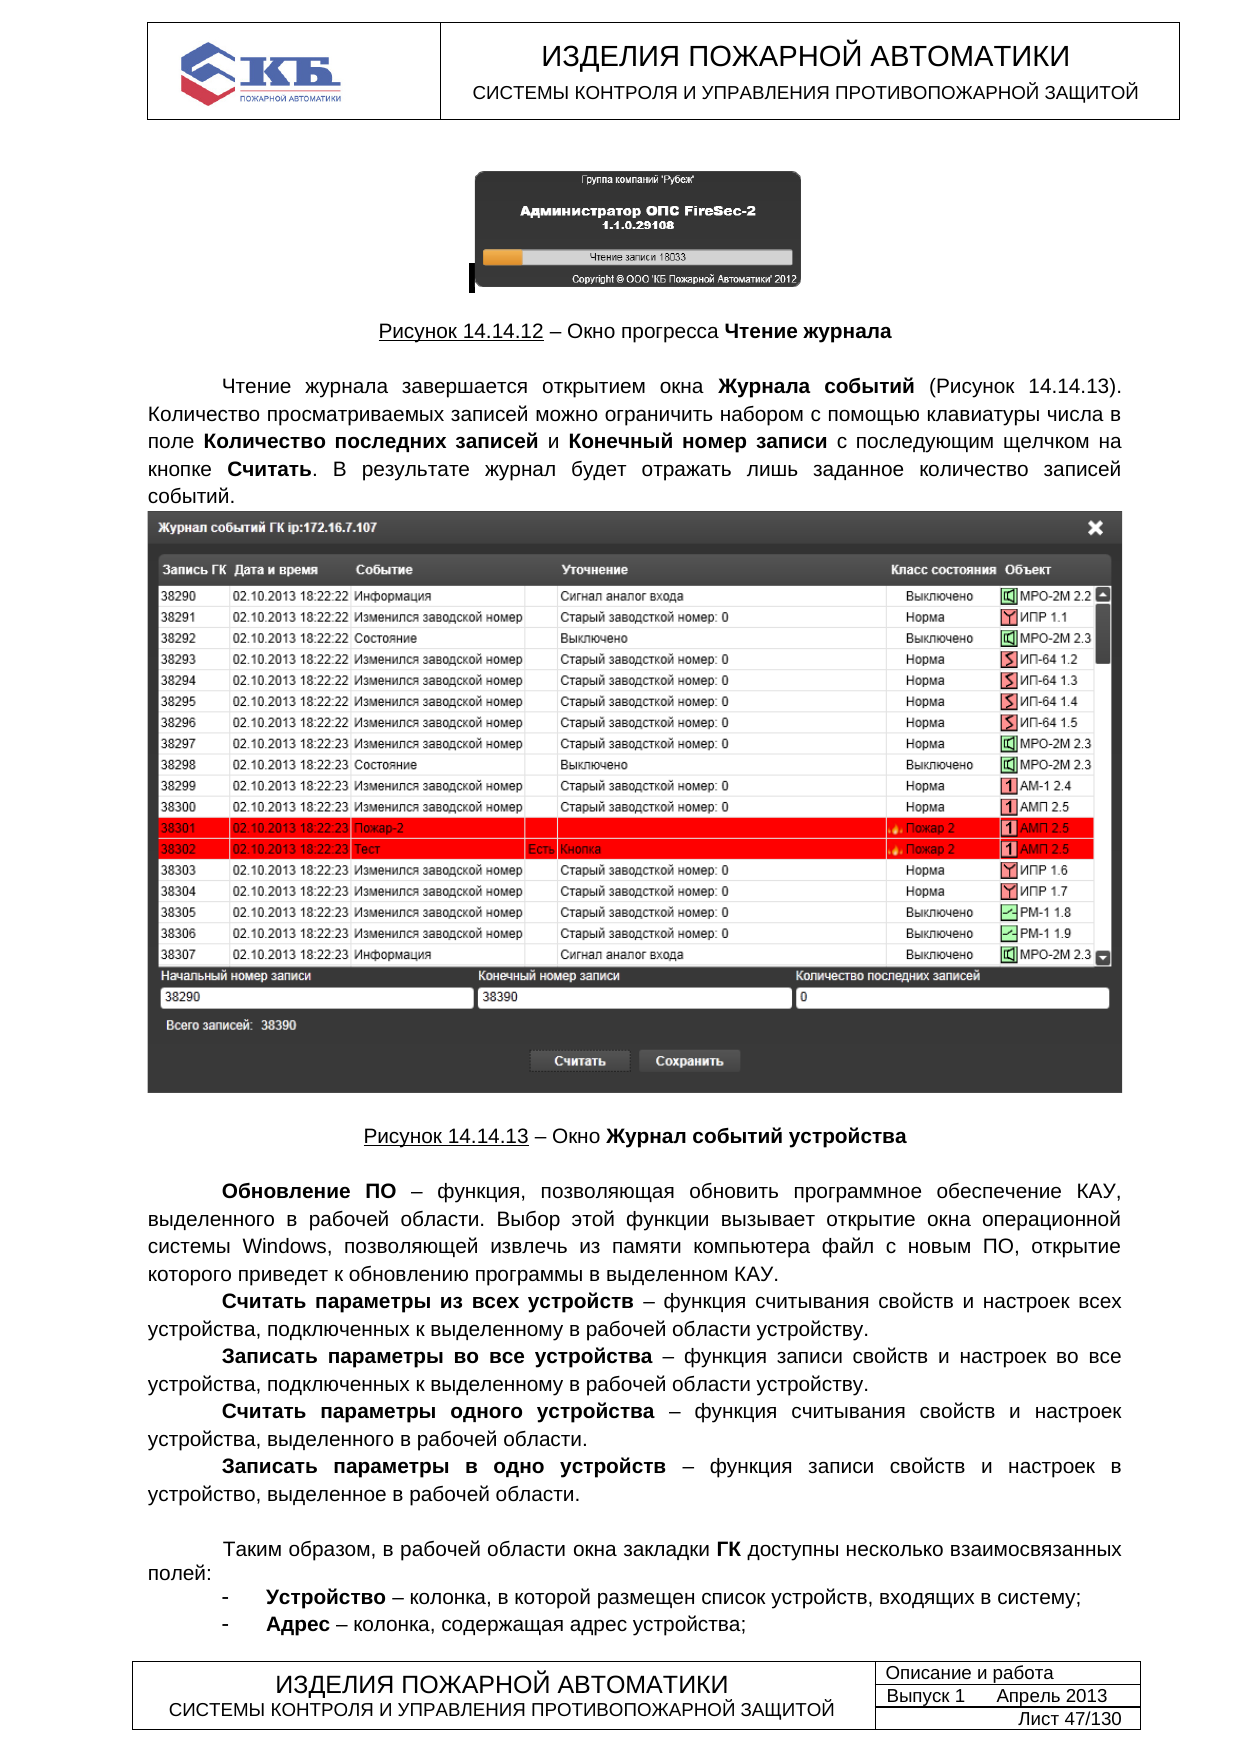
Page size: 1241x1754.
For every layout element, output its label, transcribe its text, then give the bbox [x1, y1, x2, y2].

list Устройство – колонка, в которой размещен список устройств, входящих в систему; [222, 1584, 1122, 1609]
list Адрес – колонка, содержащая адрес устройства; [222, 1612, 1122, 1636]
list Записать параметры в одно устройств – функция записи свойств и настроек в устройство, выделенное в рабочей области. [148, 1454, 1122, 1506]
list Записать параметры во все устройства – функция записи свойств и настроек во все устройства, подключенных к выделенному в рабочей области устройству. [148, 1344, 1122, 1396]
list Рисунок 14.14.13 – Окно Журнал событий устройства [148, 1124, 1122, 1148]
list Считать параметры из всех устройств – функция считывания свойств и настроек всех устройства, подключенных к выделенному в рабочей области устройству. [148, 1289, 1122, 1341]
list Рисунок 14.14.12 – Окно прогресса Чтение журнала [148, 319, 1122, 343]
picture [177, 34, 354, 115]
list Таким образом, в рабочей области окна закладки ГК доступны несколько взаимосвязанных полей: [148, 1537, 1122, 1584]
picture [147, 511, 1123, 1093]
picture [474, 171, 801, 287]
list Обновление ПО – функция, позволяющая обновить программное обеспечение КАУ, выделенного в рабочей области. Выбор этой функции вызывает открытие окна операционной системы Windows, позволяющей извлечь из памяти компьютера файл с новым ПО, открытие которого приведет к обновлению программы в выделенном КАУ. [148, 1179, 1122, 1286]
list Чтение журнала завершается открытием окна Журнала событий (Рисунок 14.14.13). Количество просматриваемых записей можно ограничить набором с помощью клавиатуры числа в поле Количество последних записей и Конечный номер записи с последующим щелчком на кнопке Считать. В результате журнал будет отражать лишь заданное количество записей событий. [148, 374, 1122, 508]
list Считать параметры одного устройства – функция считывания свойств и настроек устройства, выделенного в рабочей области. [148, 1399, 1122, 1451]
